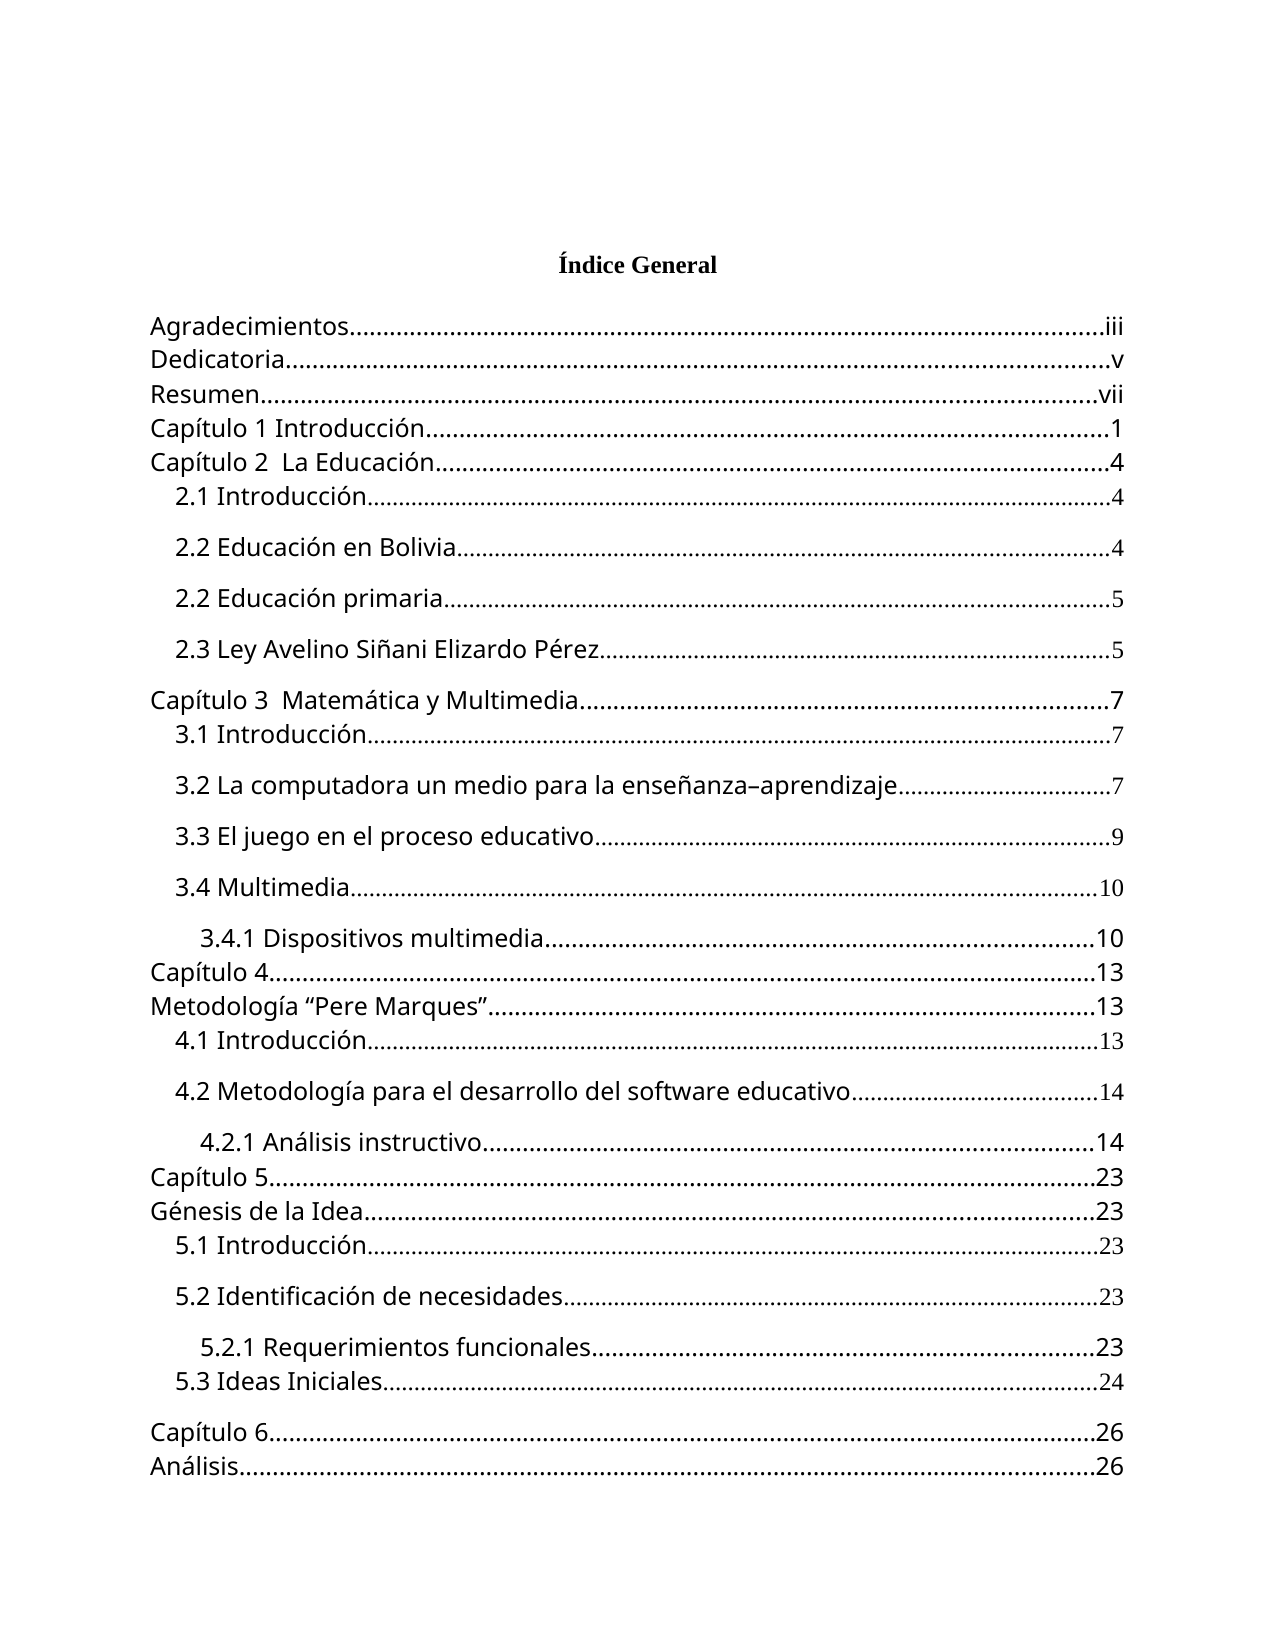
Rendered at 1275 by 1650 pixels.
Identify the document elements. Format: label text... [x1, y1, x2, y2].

text Capítulo 4 13 [150, 955, 1125, 989]
text Resumen vii [150, 376, 1125, 410]
text Dedicatoria v [150, 342, 1125, 376]
text 2.1 Introducción 4 [175, 478, 1125, 512]
text Análisis 26 [150, 1448, 1125, 1483]
text Capítulo 5 23 [150, 1159, 1125, 1193]
text Metodología “Pere Marques” 13 [150, 989, 1125, 1023]
text Capítulo 3 Matemática y Multimedia. 7 [150, 683, 1125, 717]
text 3.4 Multimedia 10 [175, 870, 1125, 904]
list Índice General [150, 251, 1125, 279]
text 5.1 Introducción 23 [175, 1227, 1125, 1261]
text 2.2 Educación en Bolivia 4 [175, 529, 1125, 563]
text 4.1 Introducción 13 [175, 1023, 1125, 1057]
text 3.2 La computadora un medio para la enseñanza–aprendizaje 7 [175, 768, 1125, 802]
text Agradecimientos iii [150, 308, 1125, 342]
text 2.3 Ley Avelino Siñani Elizardo Pérez 5 [175, 632, 1125, 666]
text 4.2.1 Análisis instructivo 14 [200, 1125, 1125, 1159]
text 5.3 Ideas Iniciales 24 [175, 1363, 1125, 1397]
text 5.2.1 Requerimientos funcionales 23 [200, 1329, 1125, 1363]
text 4.2 Metodología para el desarrollo del software educativo 14 [175, 1074, 1125, 1108]
text Génesis de la Idea 23 [150, 1193, 1125, 1227]
text Capítulo 1 Introducción 1 [150, 410, 1125, 444]
text Capítulo 6 26 [150, 1414, 1125, 1448]
text 3.1 Introducción 7 [175, 717, 1125, 751]
text 3.3 El juego en el proceso educativo 9 [175, 819, 1125, 853]
text 2.2 Educación primaria 5 [175, 581, 1125, 614]
text 5.2 Identificación de necesidades 23 [175, 1278, 1125, 1312]
text Capítulo 2 La Educación 4 [150, 444, 1125, 478]
text 3.4.1 Dispositivos multimedia 10 [200, 921, 1125, 955]
